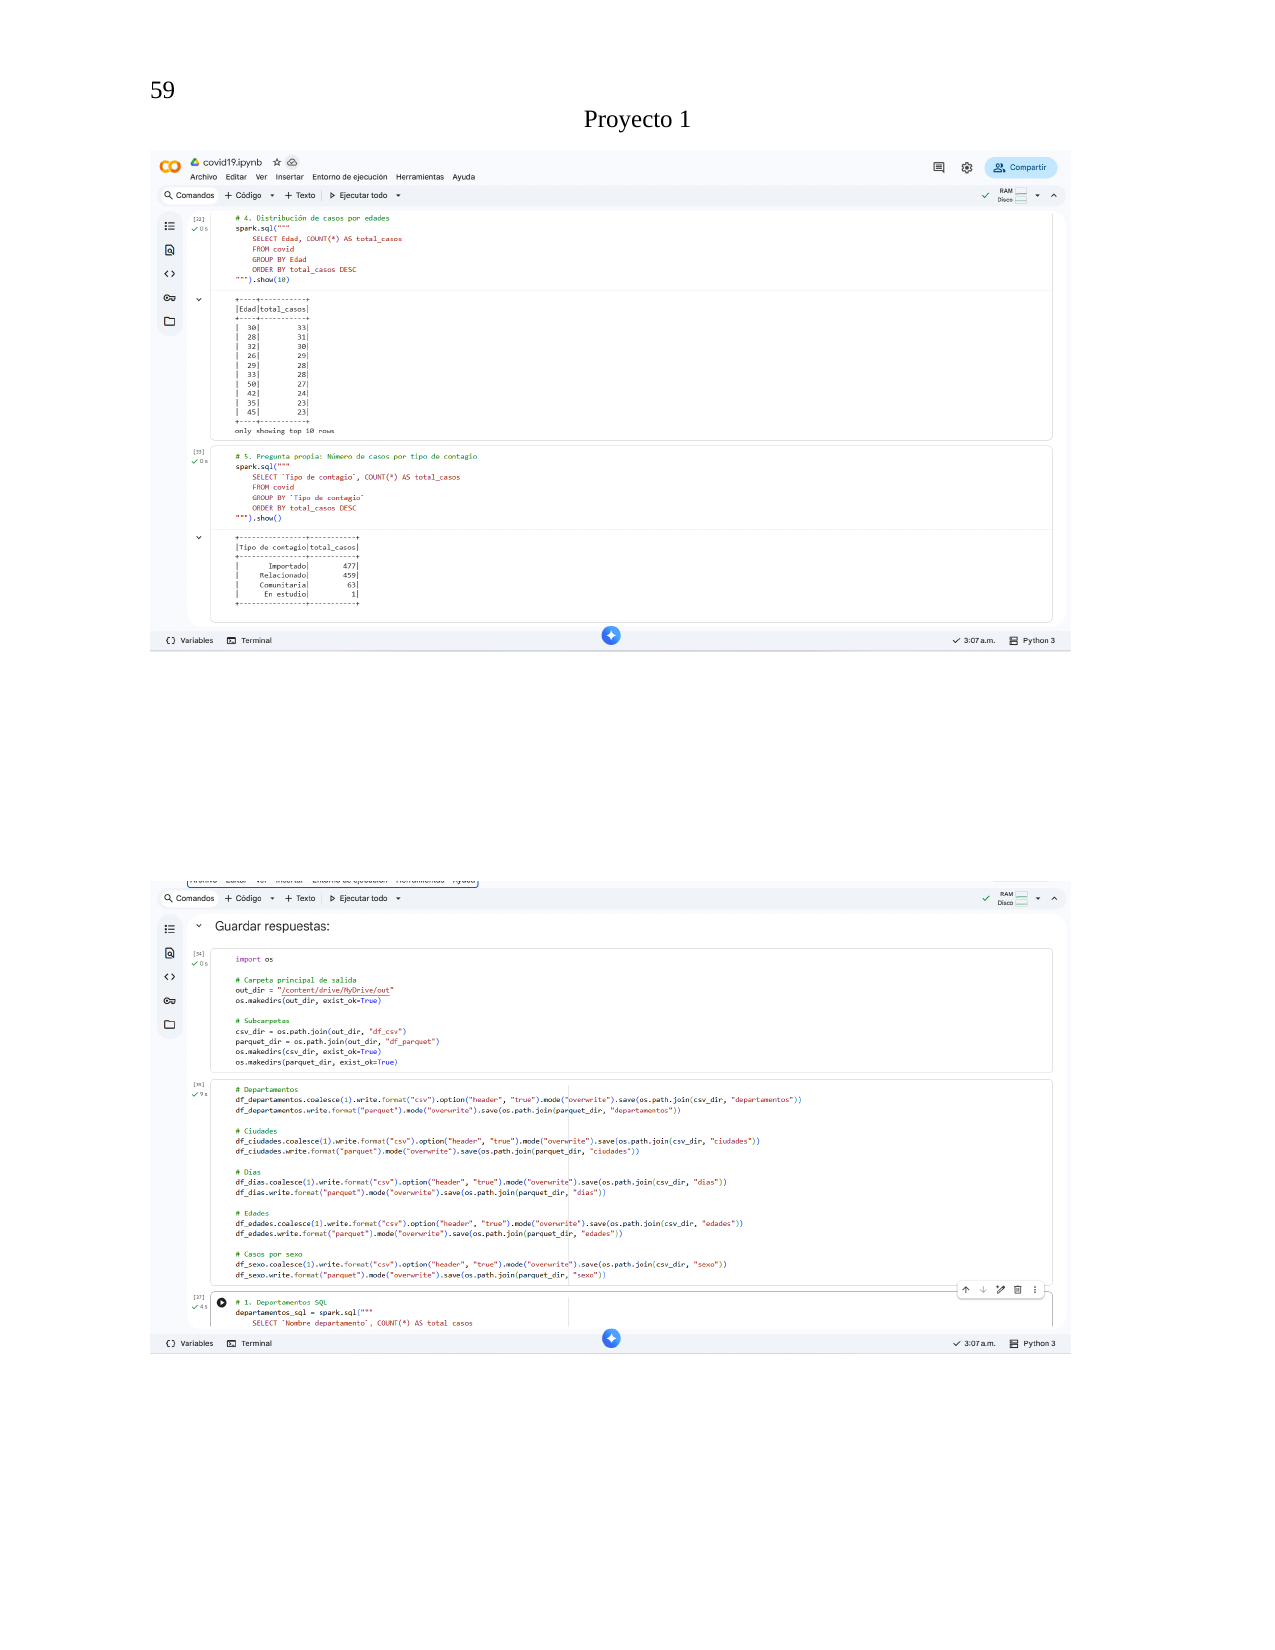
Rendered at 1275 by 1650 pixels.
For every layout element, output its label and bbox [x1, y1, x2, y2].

picture [150, 881, 1071, 1354]
picture [150, 150, 1071, 652]
